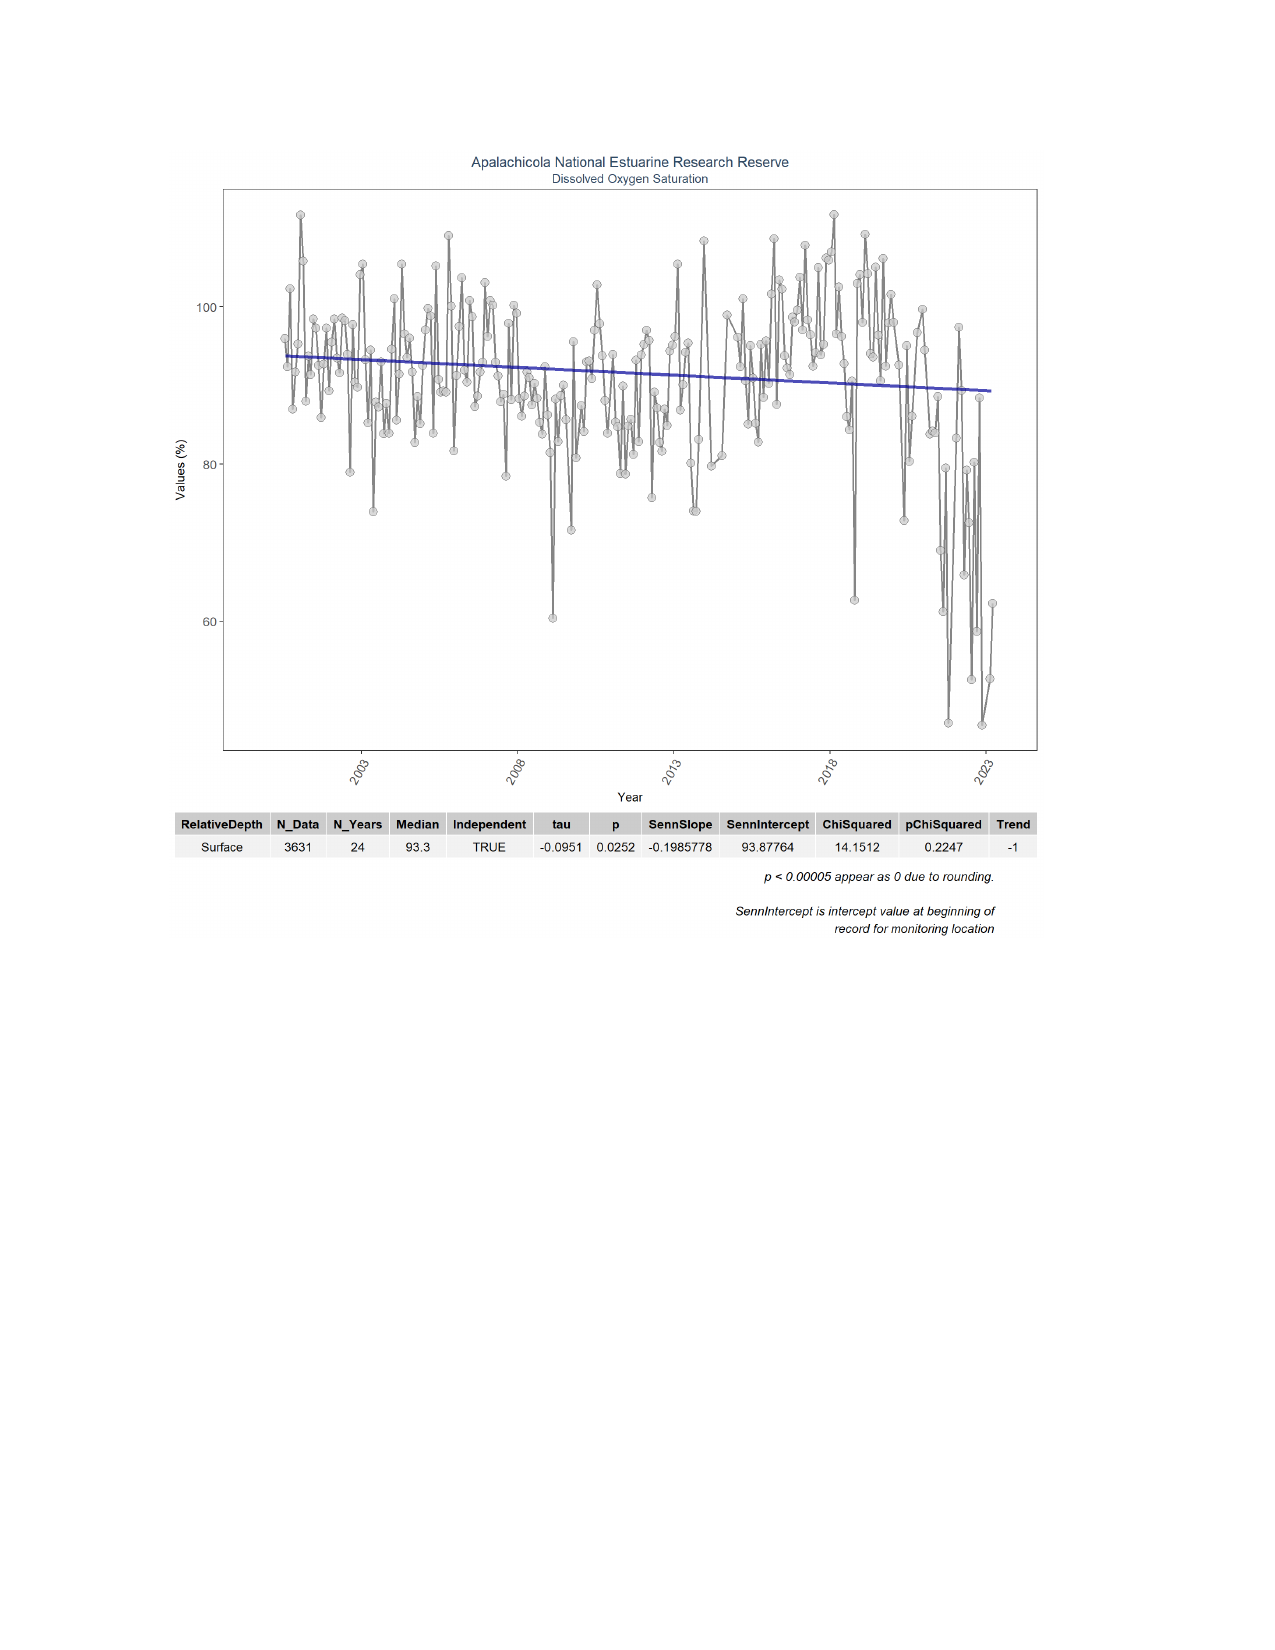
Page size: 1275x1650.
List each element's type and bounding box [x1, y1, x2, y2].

picture [168, 150, 1044, 938]
